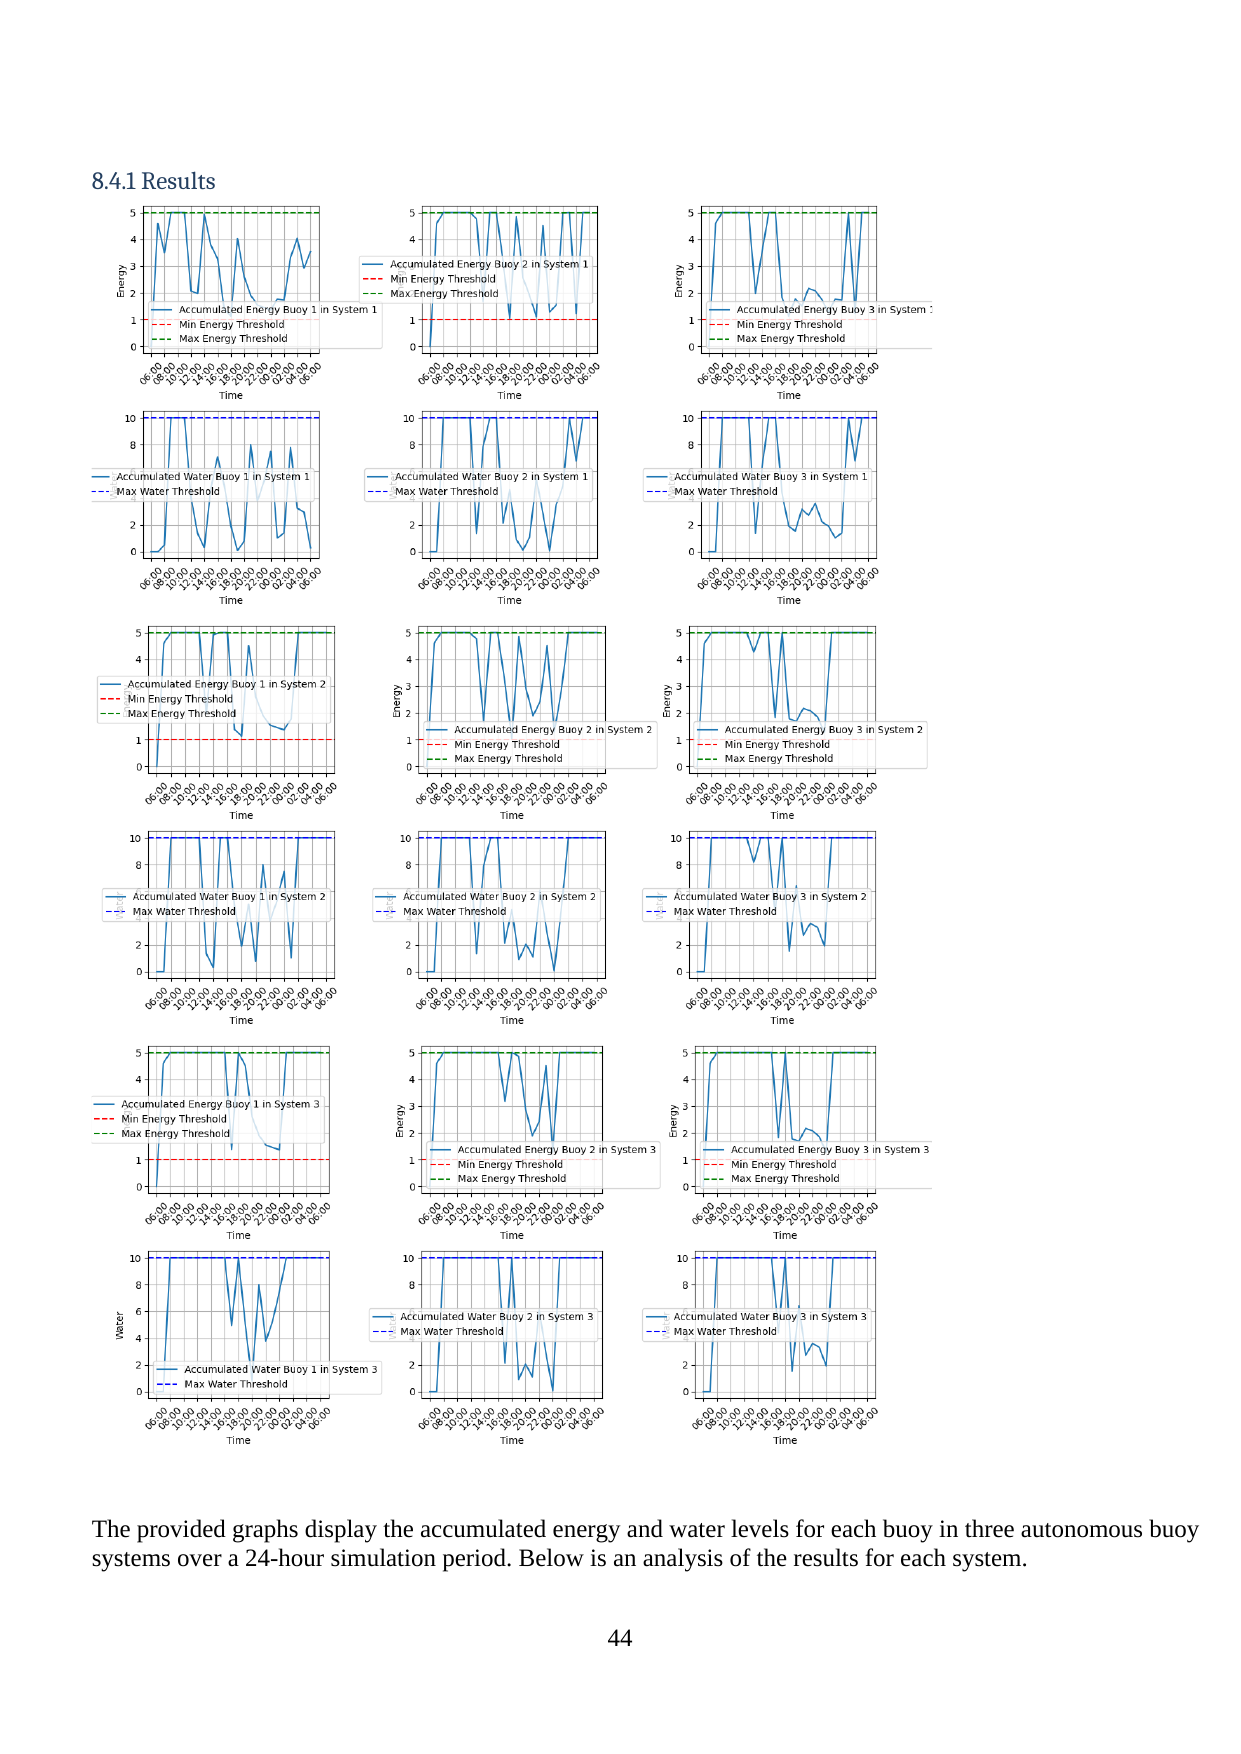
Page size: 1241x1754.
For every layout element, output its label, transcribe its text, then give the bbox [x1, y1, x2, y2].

picture [91, 195, 933, 1456]
text The provided graphs display the accumulated energy and water levels for each buoy in three autonomous buoy systems over a 24-hour simulation period. Below is an analysis of the results for each system. [92, 1514, 1215, 1571]
subtitle 8.4.1 Results [92, 167, 1215, 195]
